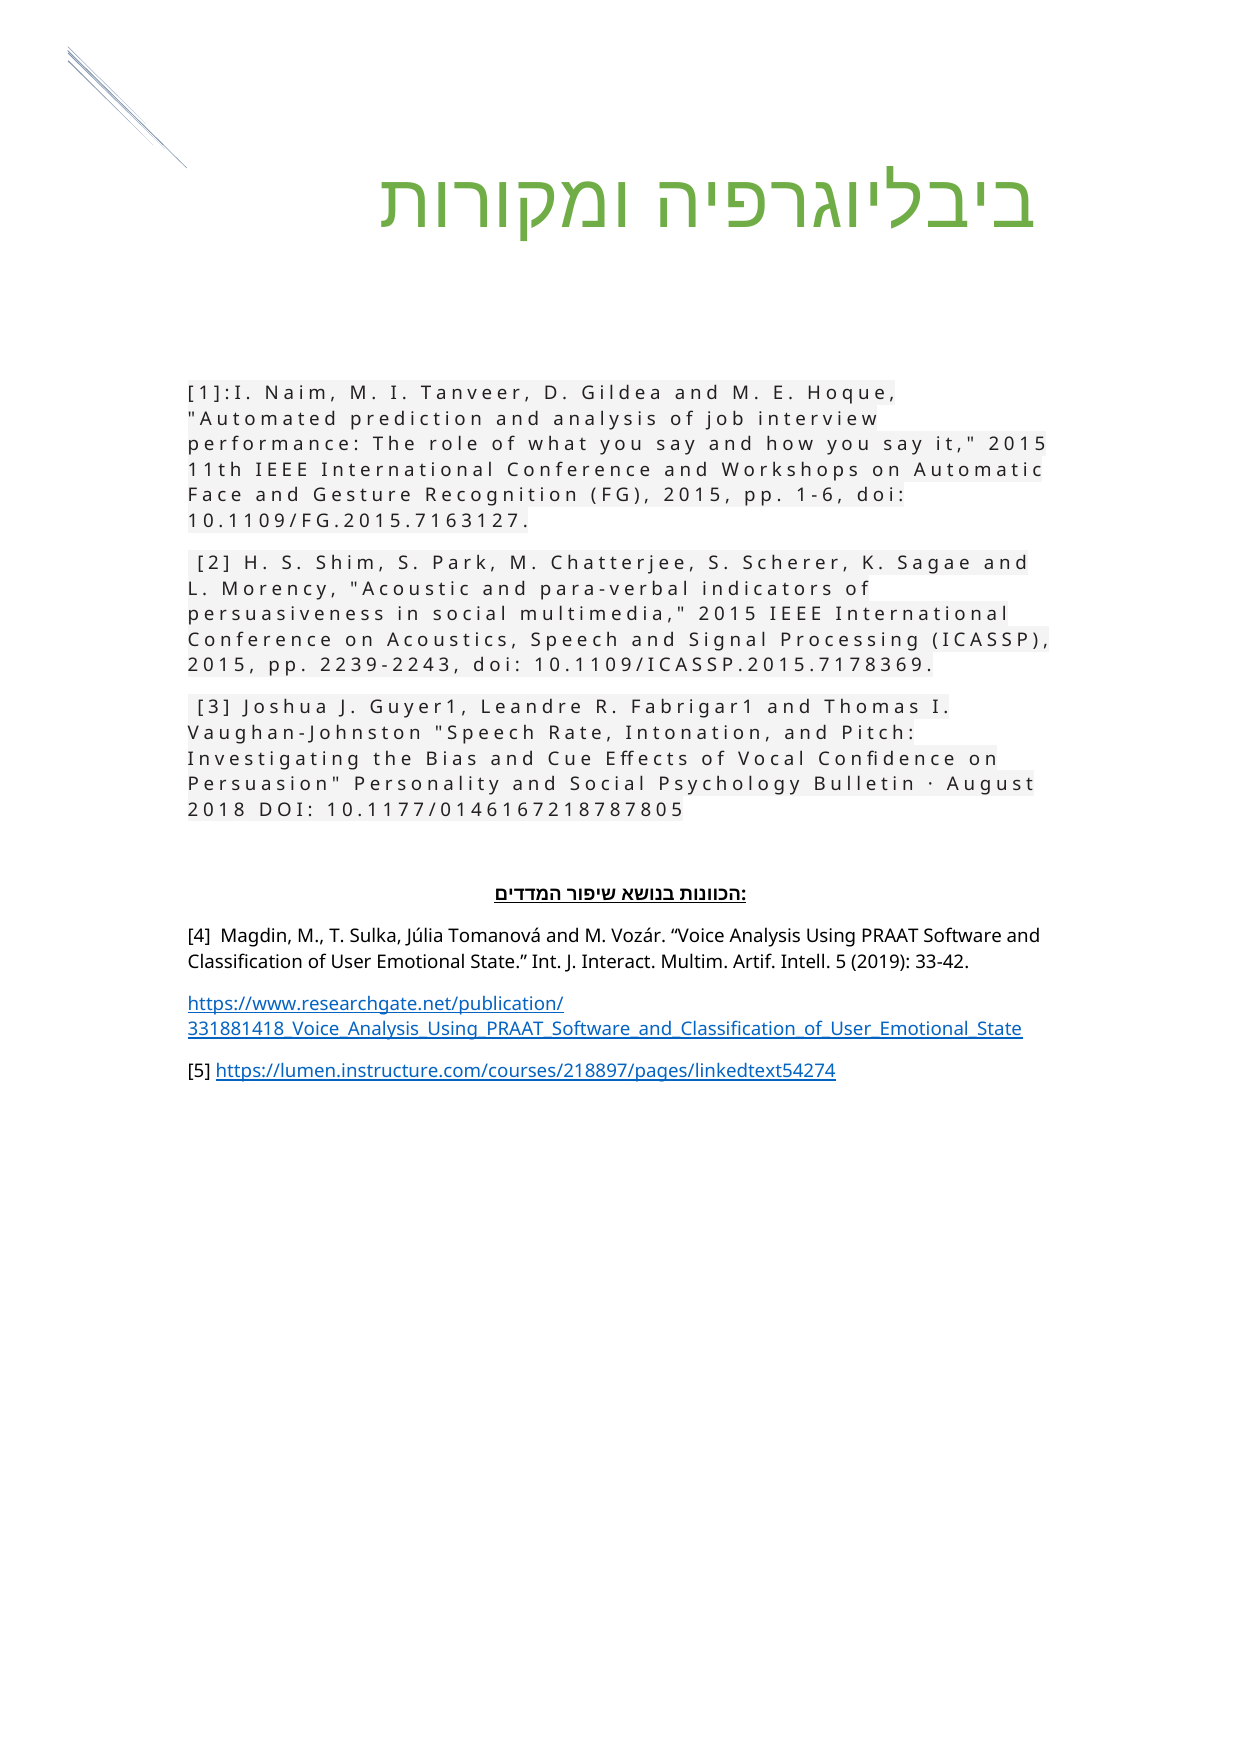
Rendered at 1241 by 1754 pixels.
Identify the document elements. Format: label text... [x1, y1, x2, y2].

text [3] Joshua J. Guyer1, Leandre R. Fabrigar1 and Thomas I. Vaughan-Johnston "Speech Rate, Intonation, and Pitch: Investigating the Bias and Cue Effects of Vocal Confidence on Persuasion" Personality and Social Psychology Bulletin · August 2018 DOI: 10.1177/0146167218787805 [683, 694, 1053, 821]
text [4] Magdin, M., T. Sulka, Júlia Tomanová and M. Vozár. “Voice Analysis Using PRAAT Software and Classification of User Emotional State.” Int. J. Interact. Multim. Artif. Intell. 5 (2019): 33-42. [187, 922, 1053, 973]
text [2] H. S. Shim, S. Park, M. Chatterjee, S. Scherer, K. Sagae and L. Morency, "Acoustic and para-verbal indicators of persuasiveness in social multimedia," 2015 IEEE International Conference on Acoustics, Speech and Signal Processing (ICASSP), 2015, pp. 2239-2243, doi: 10.1109/ICASSP.2015.7178369. [187, 549, 1053, 677]
text הכוונות בנושא שיפור המדדים: [187, 880, 1053, 906]
text [1]:I. Naim, M. I. Tanveer, D. Gildea and M. E. Hoque, "Automated prediction and analysis of job interview performance: The role of what you say and how you say it," 2015 11th IEEE International Conference and Workshops on Automatic Face and Gesture Recognition (FG), 2015, pp. 1-6, doi: 10.1109/FG.2015.7163127. [528, 380, 1053, 533]
text https://www.researchgate.net/publication/331881418_Voice_Analysis_Using_PRAAT_Software_and_Classification_of_User_Emotional_State [187, 990, 1053, 1041]
text [5] https://lumen.instructure.com/courses/218897/pages/linkedtext54274 [187, 1058, 1053, 1083]
